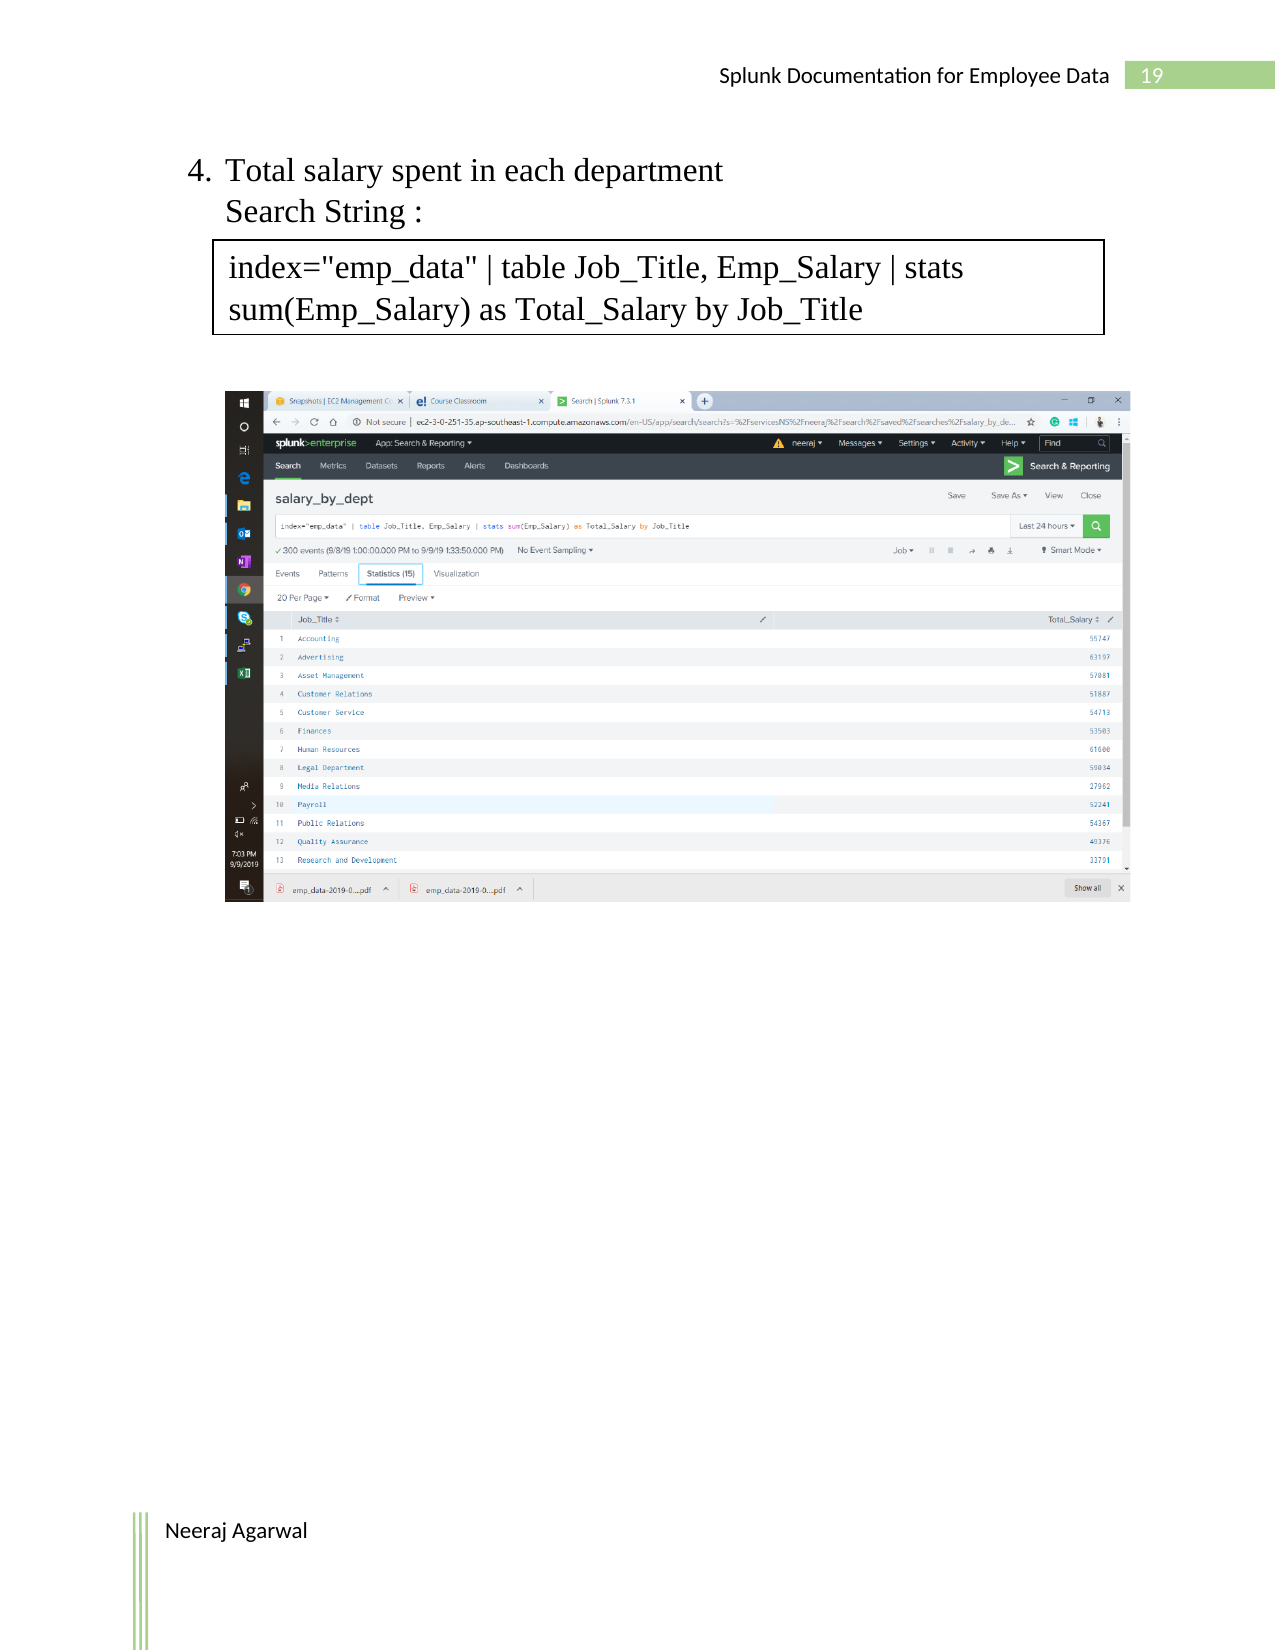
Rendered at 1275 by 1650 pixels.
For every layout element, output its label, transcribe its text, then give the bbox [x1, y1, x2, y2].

picture [225, 391, 1131, 902]
list Total salary spent in each department [187, 150, 1125, 188]
list Search String : [225, 191, 1125, 230]
